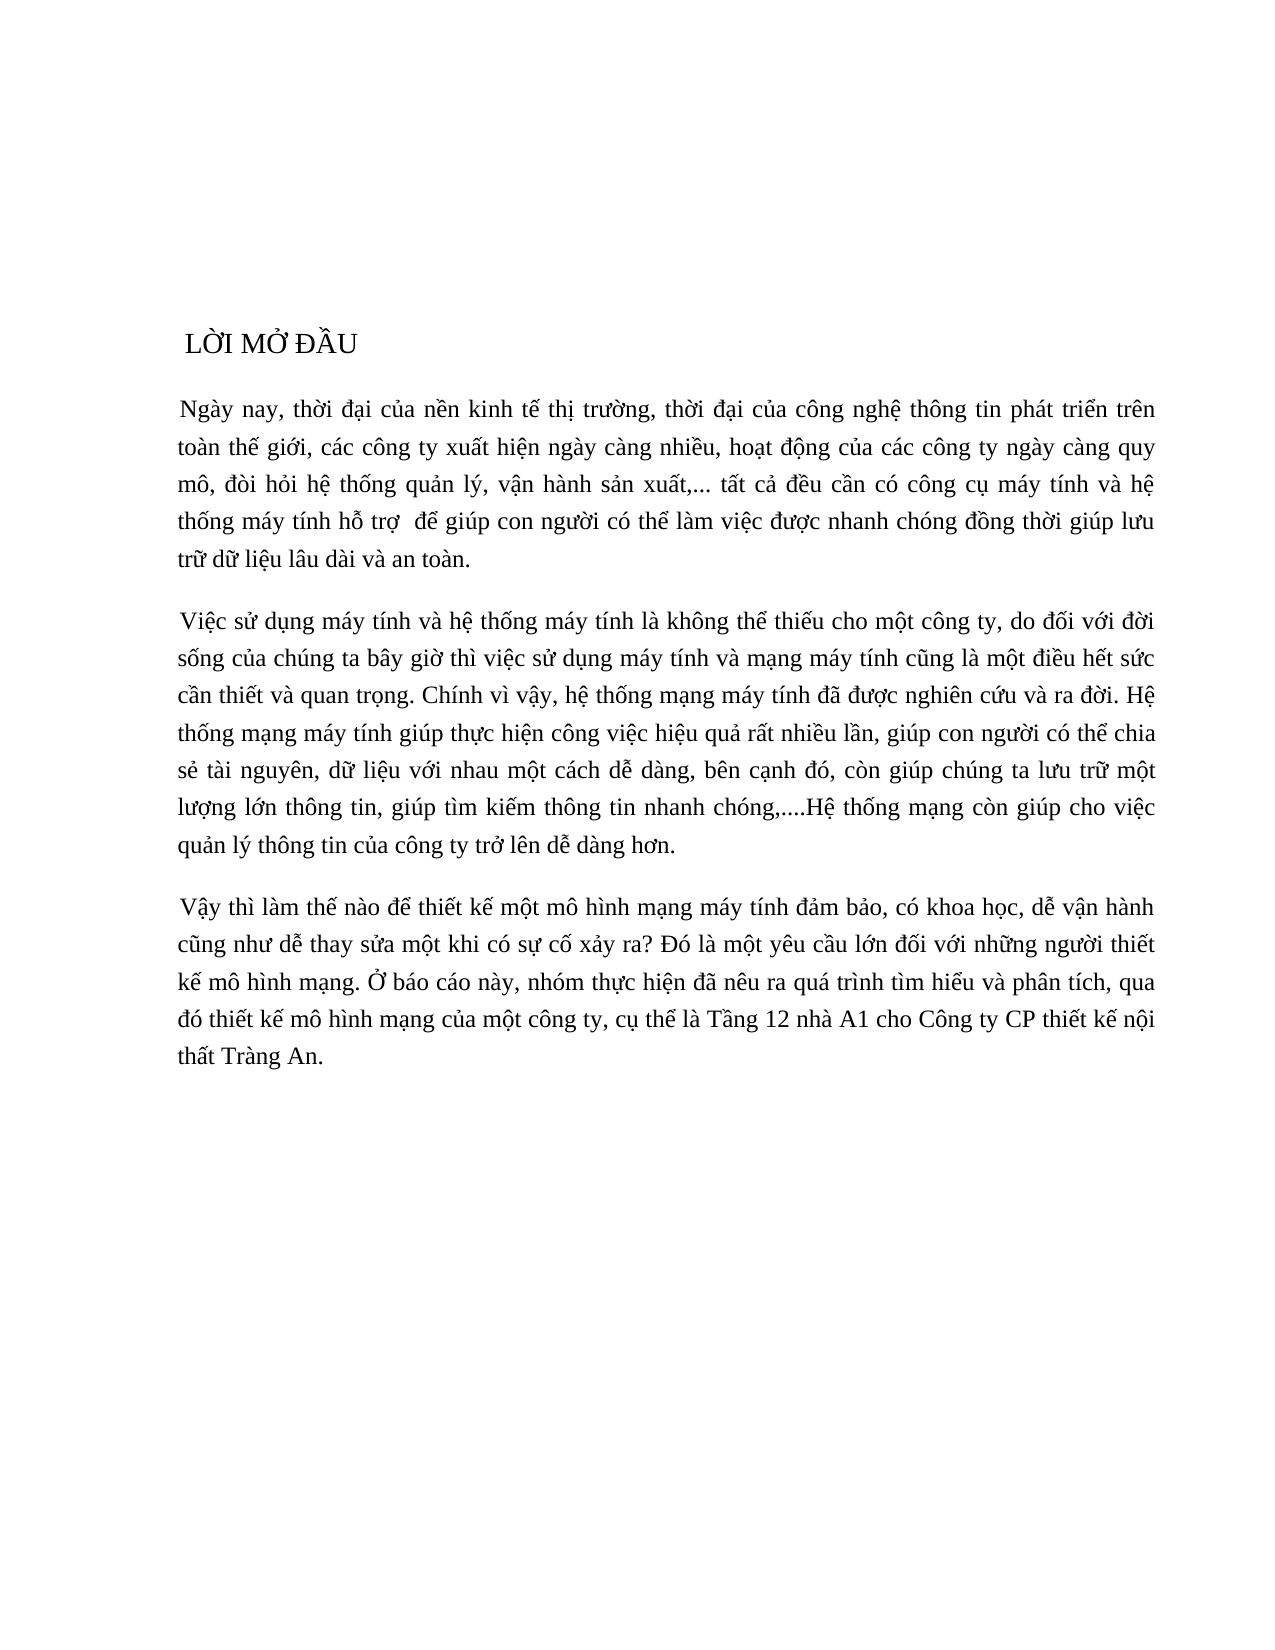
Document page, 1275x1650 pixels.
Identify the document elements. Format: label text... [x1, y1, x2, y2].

text Ngày nay, thời đại của nền kinh tế thị trường, thời đại của công nghệ thông tin phát triển trên toàn thế giới, các công ty xuất hiện ngày càng nhiều, hoạt động của các công ty ngày càng quy mô, đòi hỏi hệ thống quản lý, vận hành sản xuất,... tất cả đều cần có công cụ máy tính và hệ thống máy tính hỗ trợ để giúp con người có thể làm việc được nhanh chóng đồng thời giúp lưu trữ dữ liệu lâu dài và an toàn. [177, 394, 1157, 572]
subtitle LỜI MỞ ĐẦU [177, 326, 1157, 359]
text Việc sử dụng máy tính và hệ thống máy tính là không thể thiếu cho một công ty, do đối với đời sống của chúng ta bây giờ thì việc sử dụng máy tính và mạng máy tính cũng là một điều hết sức cần thiết và quan trọng. Chính vì vậy, hệ thống mạng máy tính đã được nghiên cứu và ra đời. Hệ thống mạng máy tính giúp thực hiện công việc hiệu quả rất nhiều lần, giúp con người có thể chia sẻ tài nguyên, dữ liệu với nhau một cách dễ dàng, bên cạnh đó, còn giúp chúng ta lưu trữ một lượng lớn thông tin, giúp tìm kiếm thông tin nhanh chóng,....Hệ thống mạng còn giúp cho việc quản lý thông tin của công ty trở lên dễ dàng hơn. [177, 606, 1157, 858]
text Vậy thì làm thế nào để thiết kế một mô hình mạng máy tính đảm bảo, có khoa học, dễ vận hành cũng như dễ thay sửa một khi có sự cố xảy ra? Đó là một yêu cầu lớn đối với những người thiết kế mô hình mạng. Ở báo cáo này, nhóm thực hiện đã nêu ra quá trình tìm hiểu và phân tích, qua đó thiết kế mô hình mạng của một công ty, cụ thể là Tầng 12 nhà A1 cho Công ty CP thiết kế nội thất Tràng An. [177, 892, 1157, 1070]
